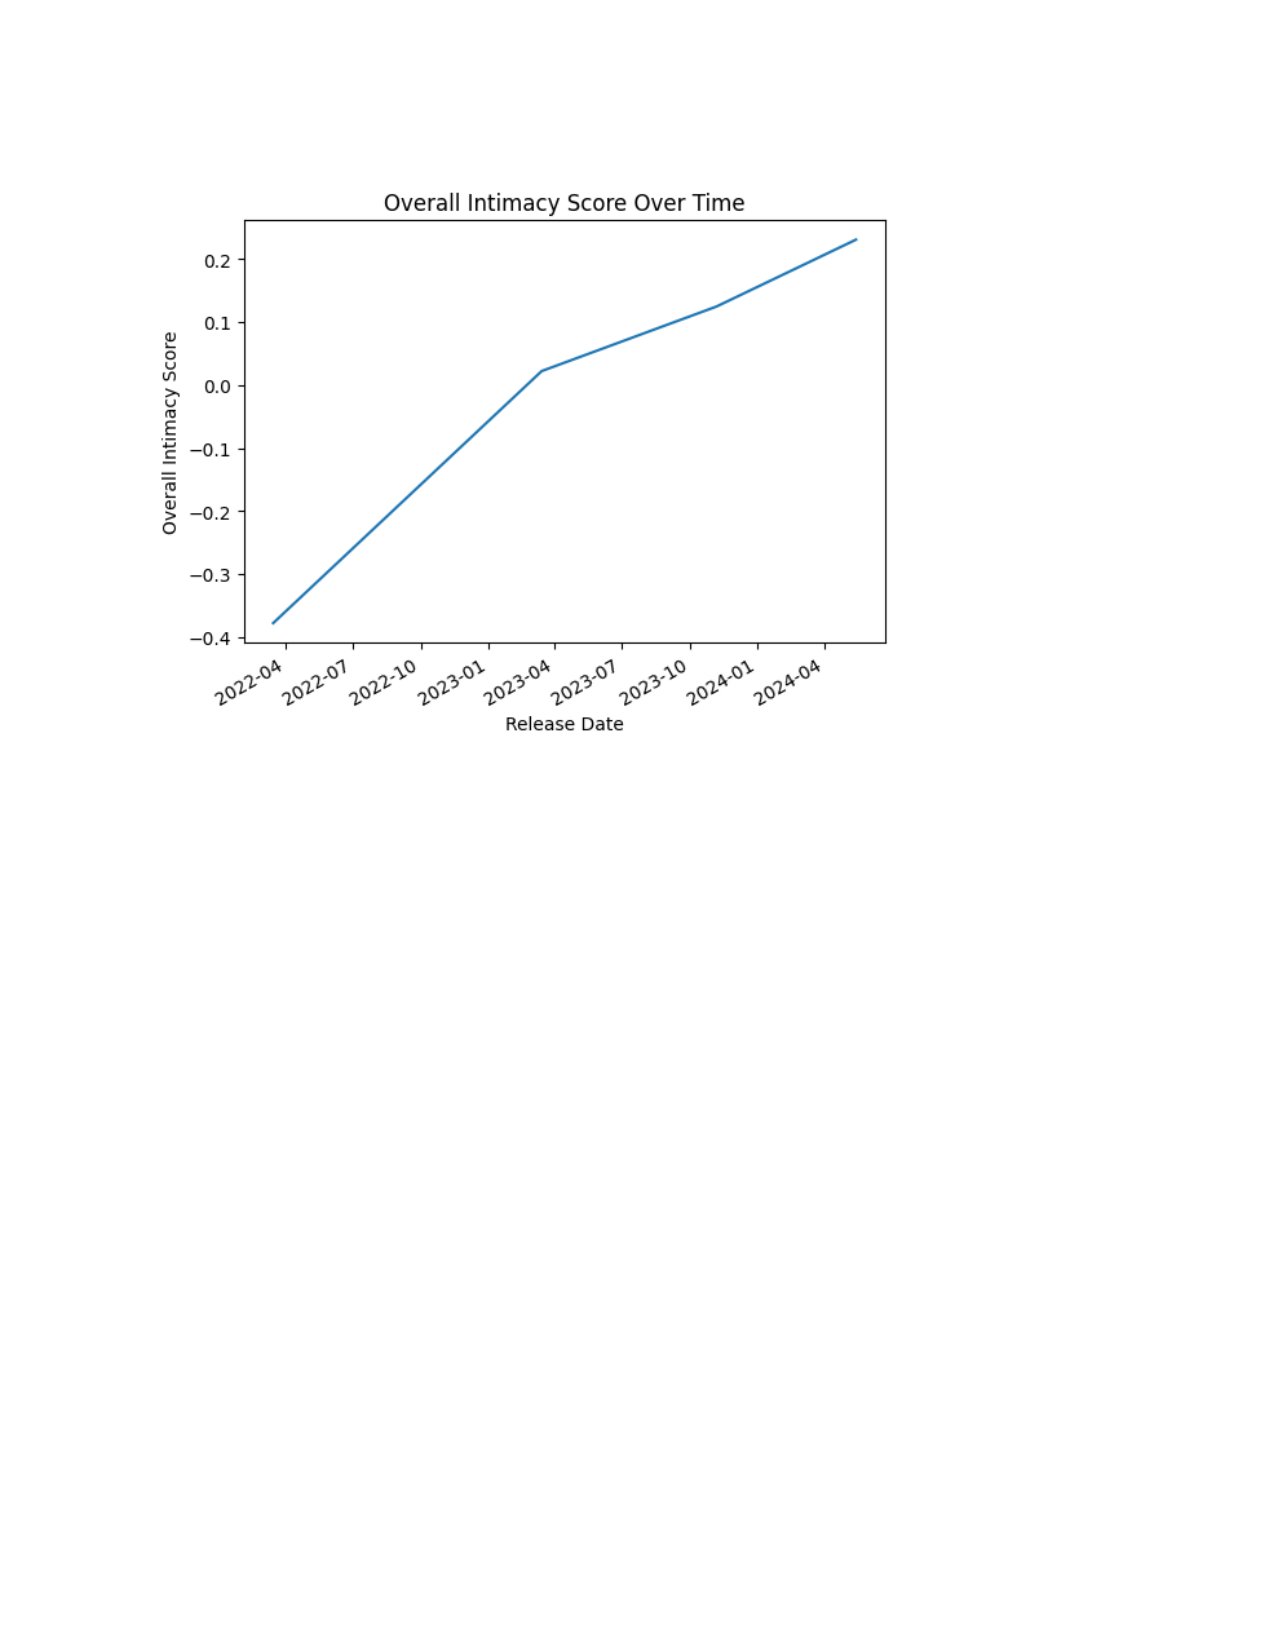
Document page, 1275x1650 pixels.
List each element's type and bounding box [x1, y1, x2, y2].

picture [150, 180, 897, 746]
